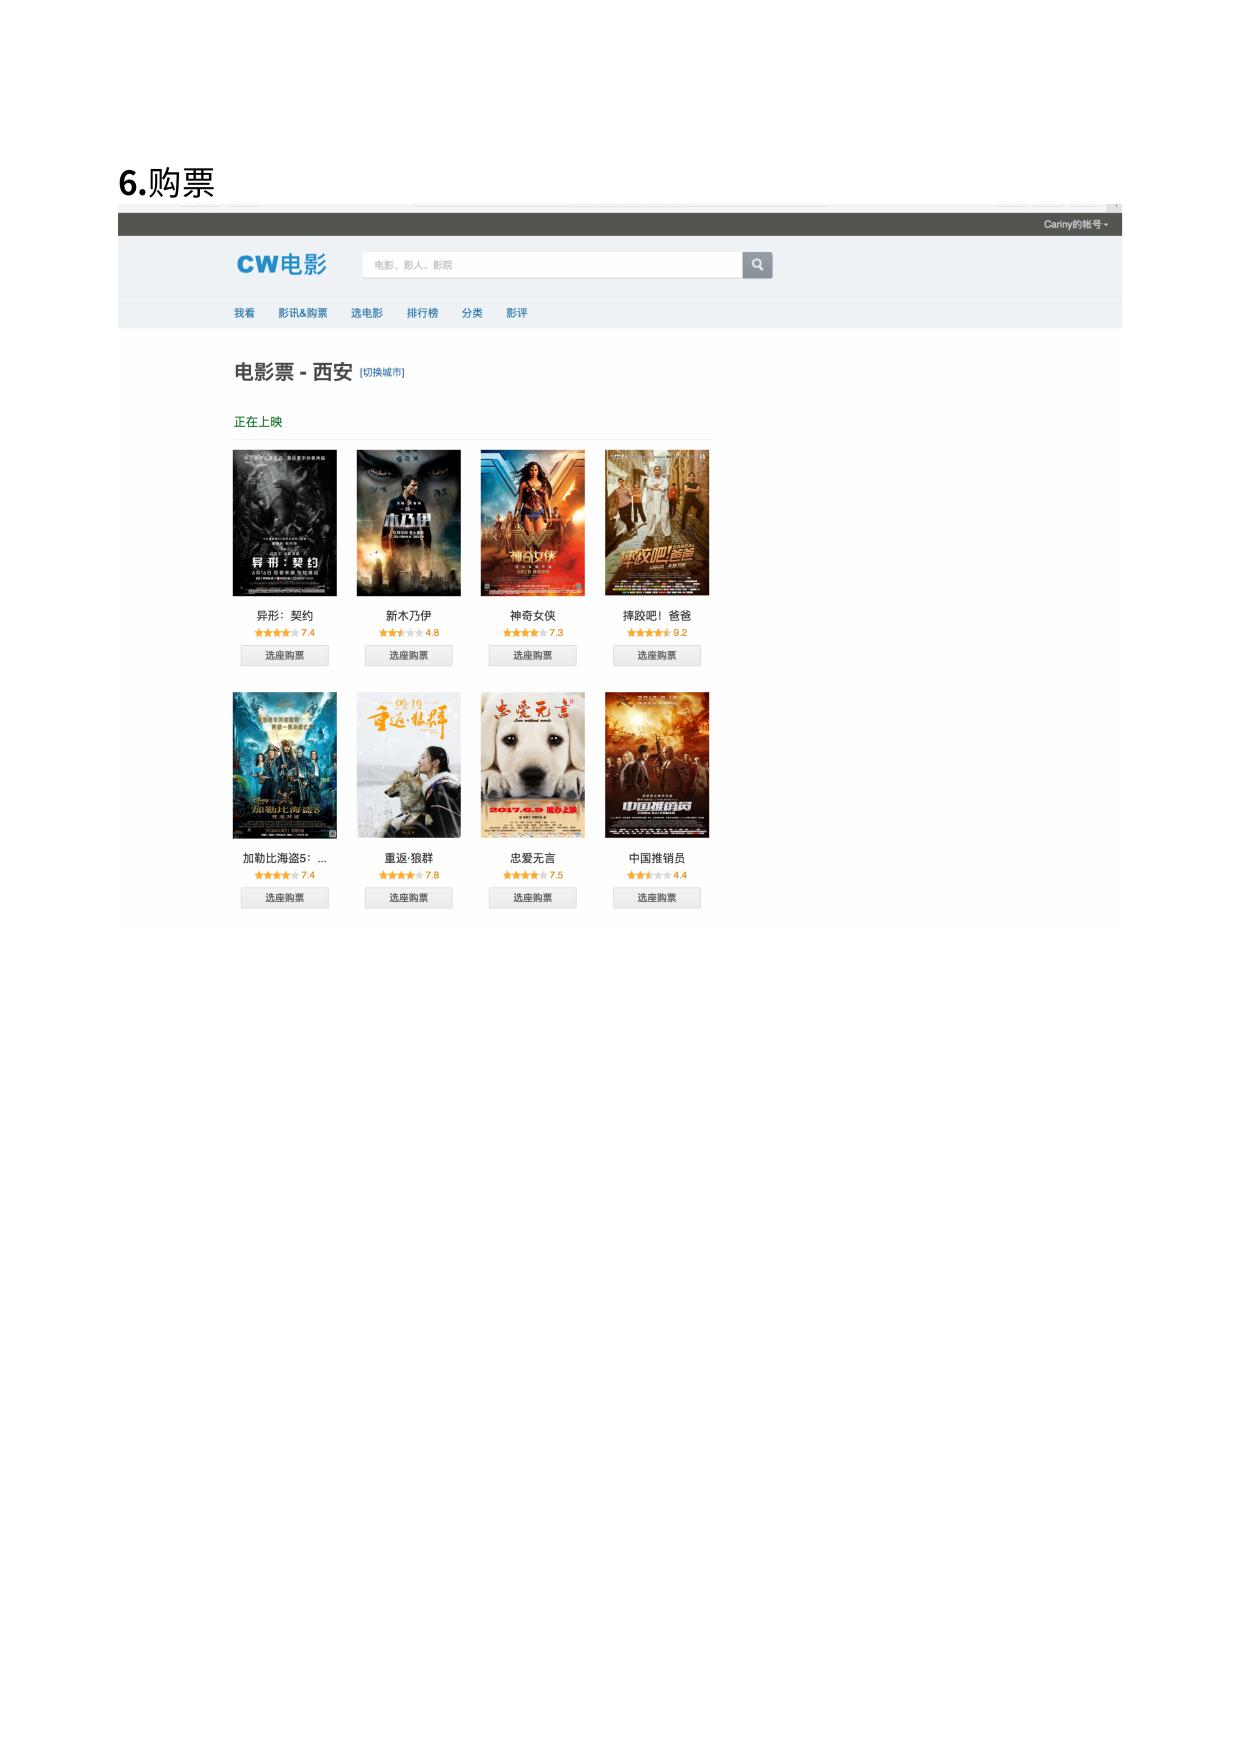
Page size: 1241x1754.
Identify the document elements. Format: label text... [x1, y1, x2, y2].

text 6.购票 [118, 157, 1122, 204]
picture [118, 204, 1123, 928]
